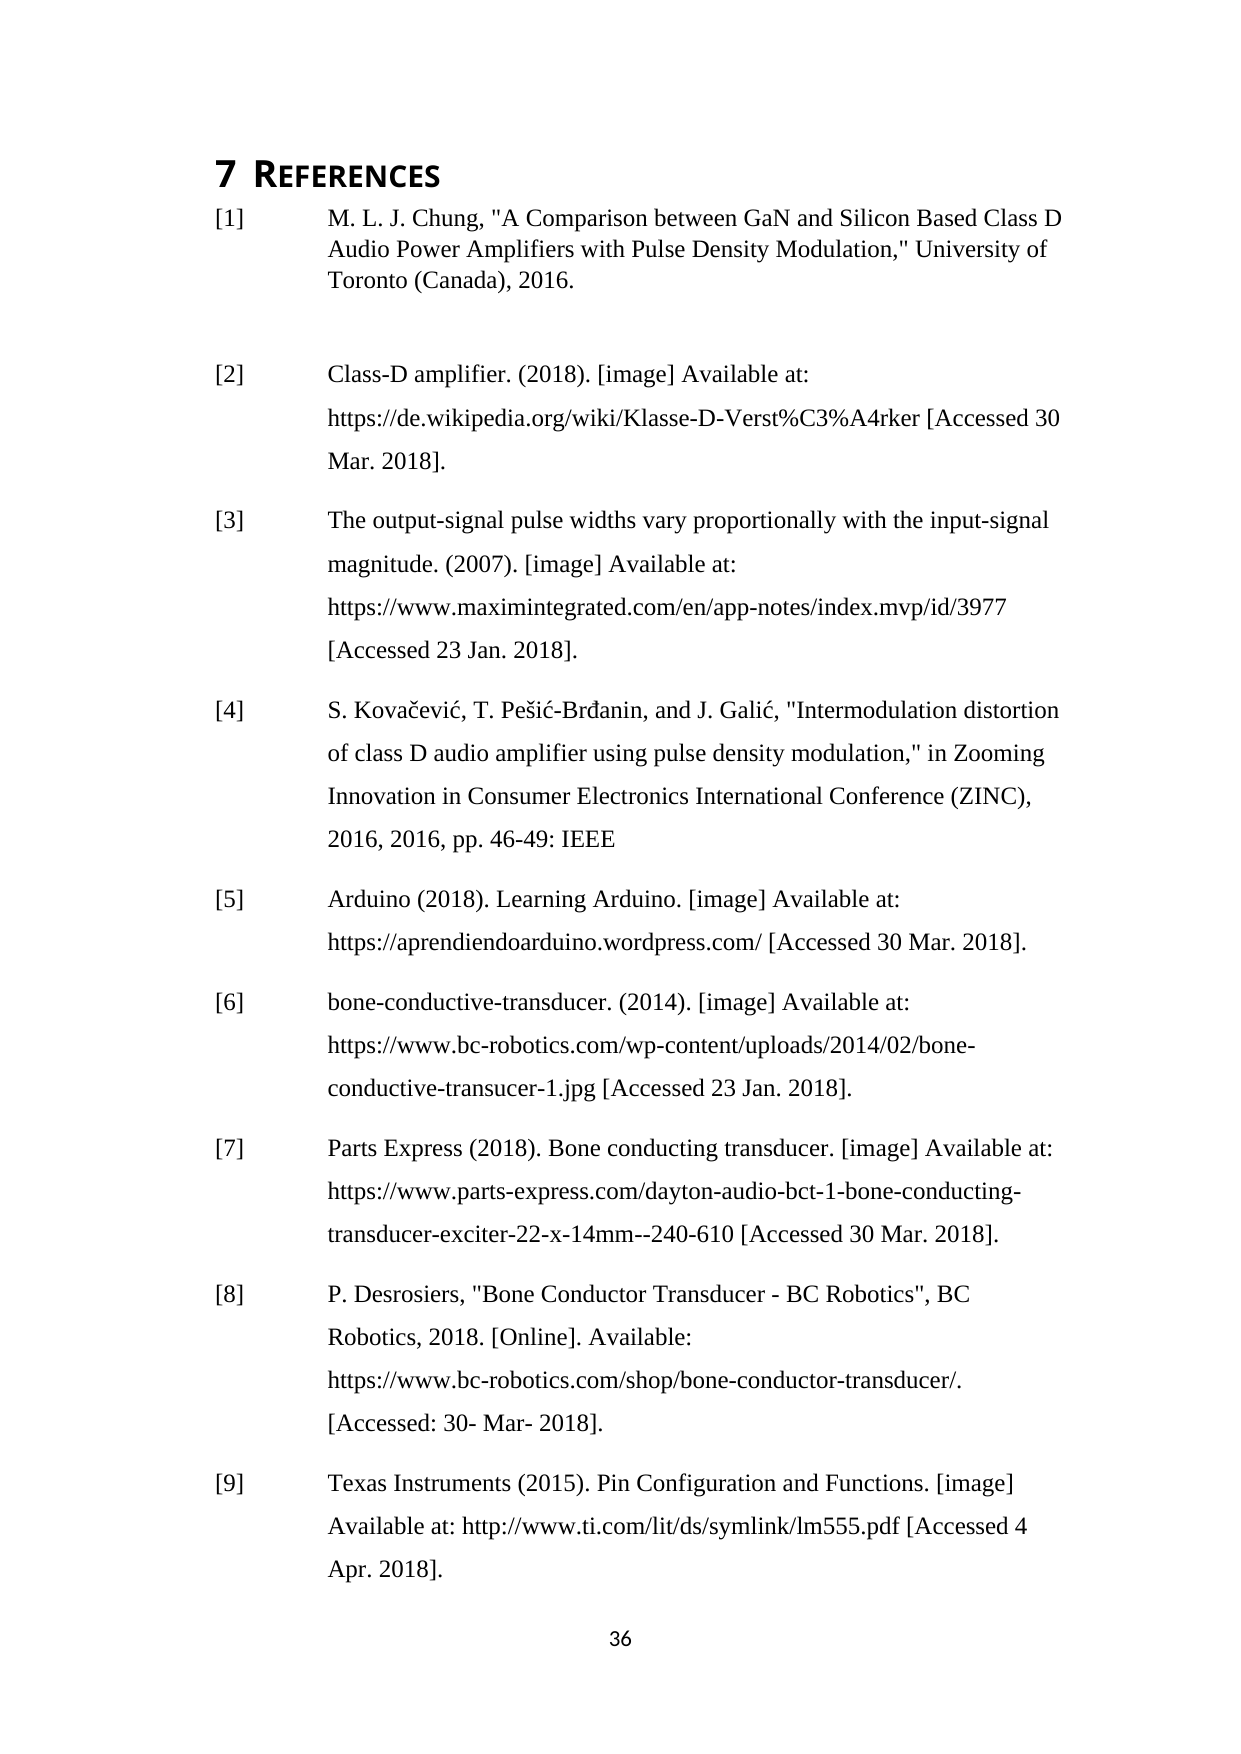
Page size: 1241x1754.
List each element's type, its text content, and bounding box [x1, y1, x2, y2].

text [5] Arduino (2018). Learning Arduino. [image] Available at: https://aprendiendoarduino.wordpress.com/ [Accessed 30 Mar. 2018]. [215, 884, 1063, 956]
text [7] Parts Express (2018). Bone conducting transducer. [image] Available at: https://www.parts-express.com/dayton-audio-bct-1-bone-conducting-transducer-exciter-22-x-14mm--240-610 [Accessed 30 Mar. 2018]. [215, 1133, 1063, 1248]
text [6] bone-conductive-transducer. (2014). [image] Available at: https://www.bc-robotics.com/wp-content/uploads/2014/02/bone-conductive-transucer-1.jpg [Accessed 23 Jan. 2018]. [215, 987, 1063, 1102]
text [2] Class-D amplifier. (2018). [image] Available at: https://de.wikipedia.org/wiki/Klasse-D-Verst%C3%A4rker [Accessed 30 Mar. 2018]. [215, 359, 1063, 474]
text [4] S. Kovačević, T. Pešić-Brđanin, and J. Galić, "Intermodulation distortion of class D audio amplifier using pulse density modulation," in Zooming Innovation in Consumer Electronics International Conference (ZINC), 2016, 2016, pp. 46-49: IEEE [215, 695, 1063, 853]
text [8] P. Desrosiers, "Bone Conductor Transducer - BC Robotics", BC Robotics, 2018. [Online]. Available: https://www.bc-robotics.com/shop/bone-conductor-transducer/. [Accessed: 30- Mar- 2018]. [215, 1279, 1063, 1437]
subtitle References [215, 148, 1063, 199]
text [9] Texas Instruments (2015). Pin Configuration and Functions. [image] Available at: http://www.ti.com/lit/ds/symlink/lm555.pdf [Accessed 4 Apr. 2018]. [215, 1468, 1063, 1583]
text [3] The output-signal pulse widths vary proportionally with the input-signal magnitude. (2007). [image] Available at: https://www.maximintegrated.com/en/app-notes/index.mvp/id/3977 [Accessed 23 Jan. 2018]. [215, 506, 1063, 664]
text [1] M. L. J. Chung, "A Comparison between GaN and Silicon Based Class D Audio Power Amplifiers with Pulse Density Modulation," University of Toronto (Canada), 2016. [215, 203, 1063, 294]
